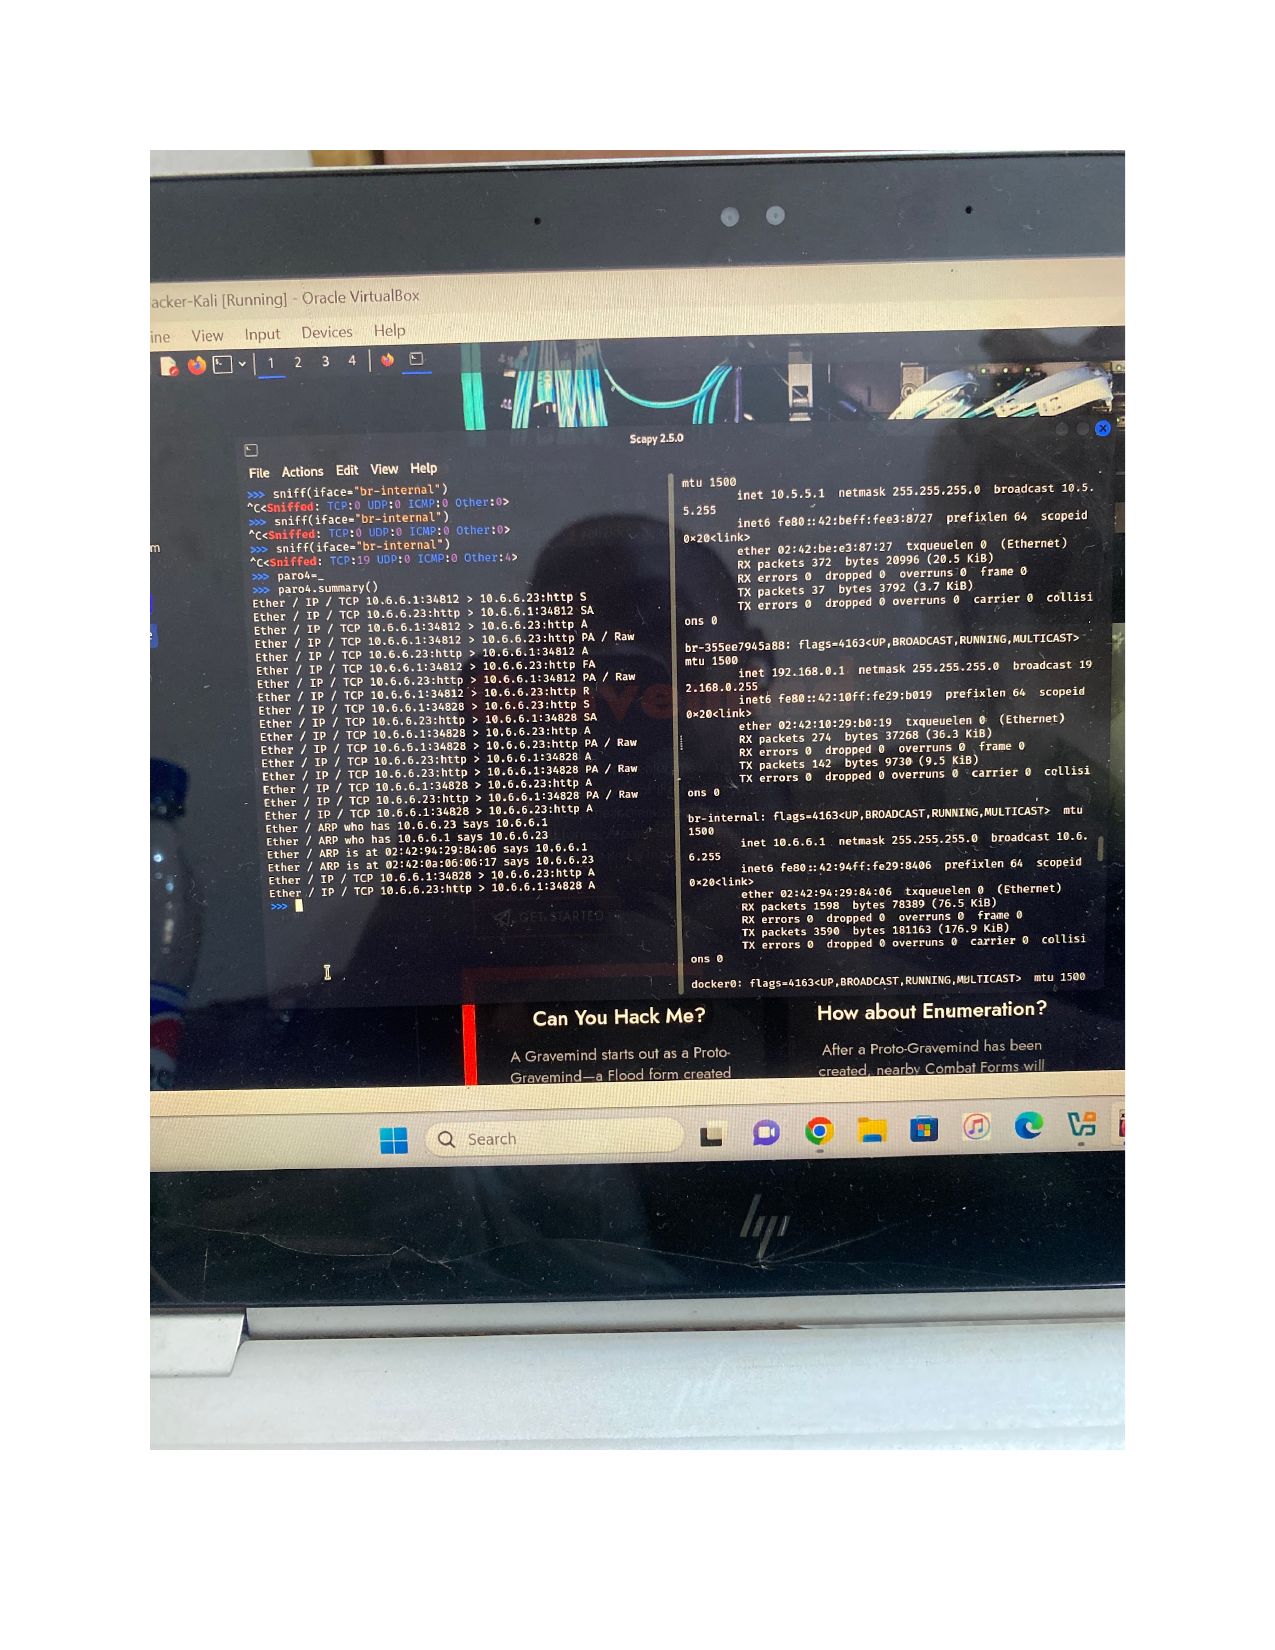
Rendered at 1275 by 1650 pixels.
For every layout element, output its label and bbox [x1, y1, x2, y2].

picture [150, 150, 1125, 1450]
